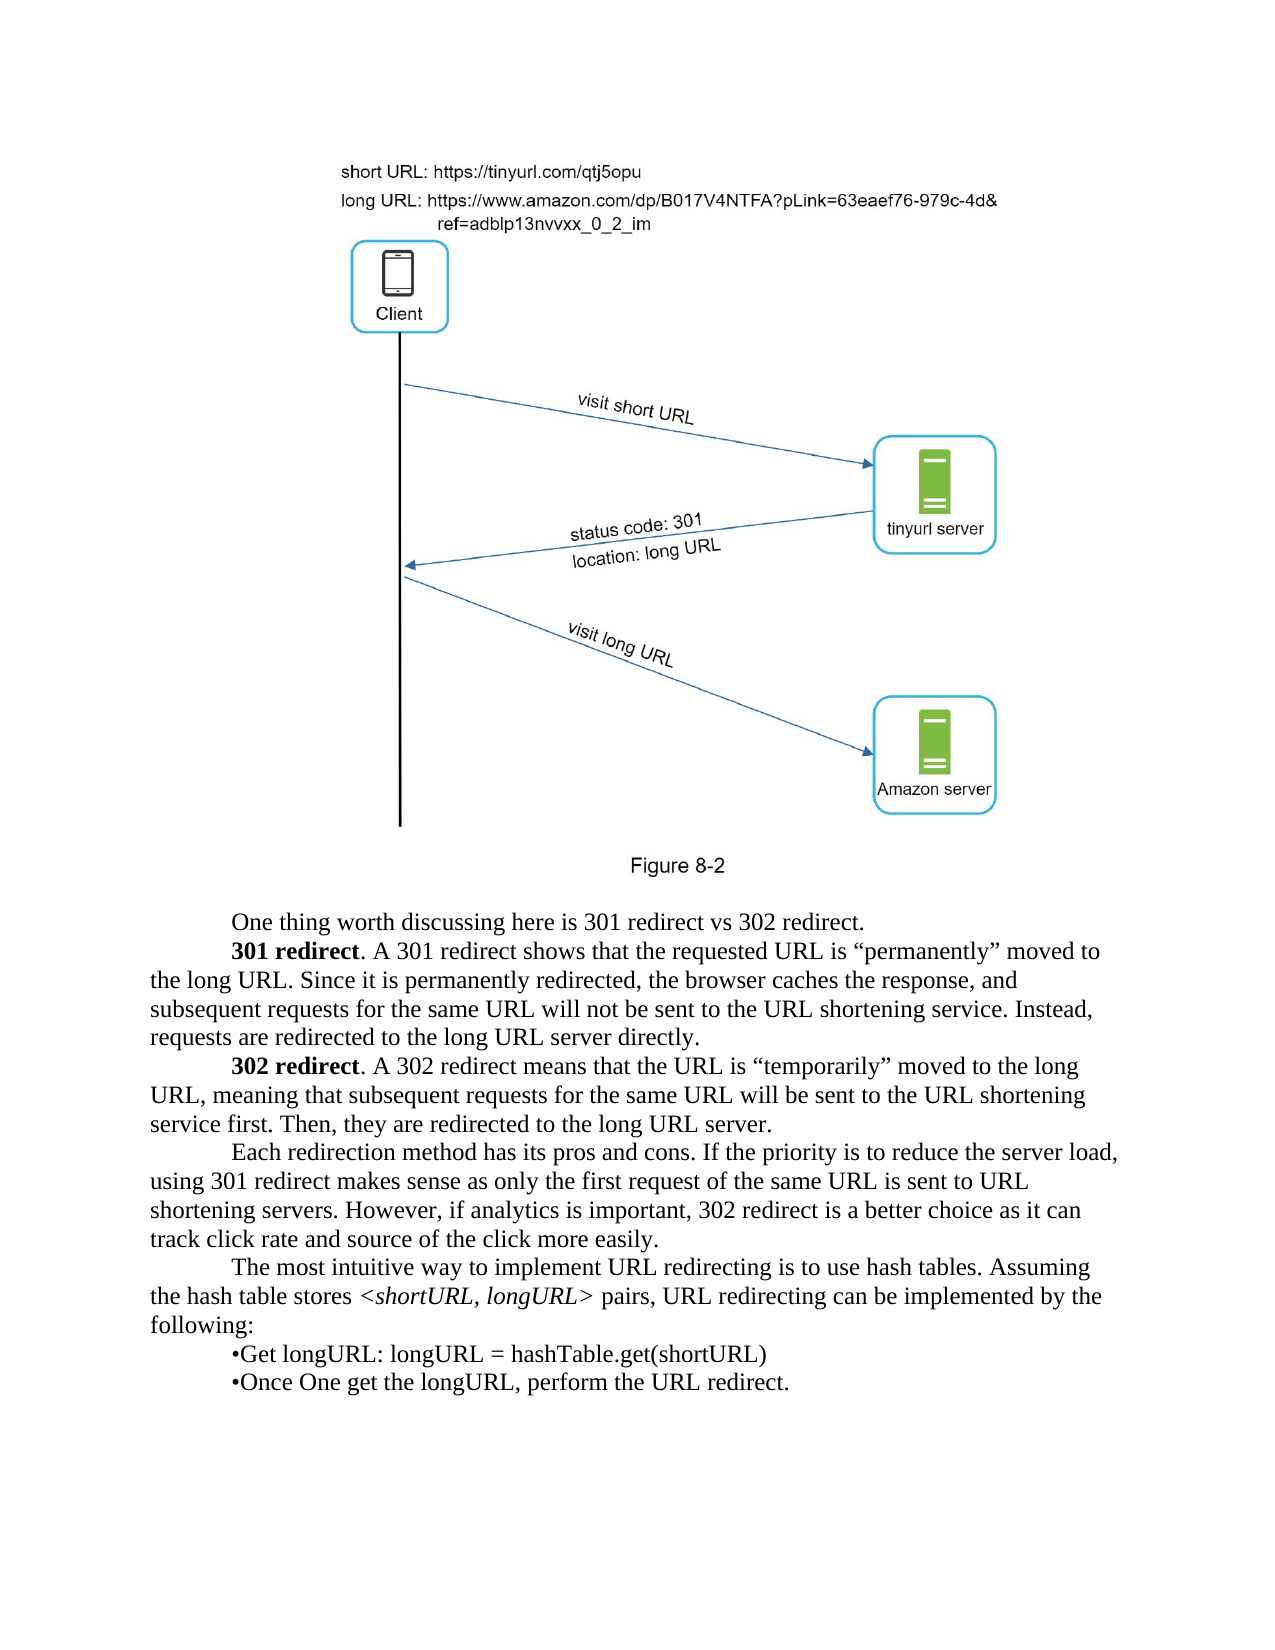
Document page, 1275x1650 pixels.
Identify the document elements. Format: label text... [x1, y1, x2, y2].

text The most intuitive way to implement URL redirecting is to use hash tables. Assuming the hash table stores <shortURL, longURL> pairs, URL redirecting can be implemented by the following: [150, 1252, 1125, 1339]
text 302 redirect. A 302 redirect means that the URL is “temporarily” moved to the long URL, meaning that subsequent requests for the same URL will be sent to the URL shortening service first. Then, they are redirected to the long URL server. [150, 1051, 1125, 1137]
text Each redirection method has its pros and cons. If the priority is to reduce the server load, using 301 redirect makes sense as only the first request of the same URL is sent to URL shortening servers. However, if analytics is important, 302 redirect is a better choice as it can track click rate and source of the click more easily. [150, 1137, 1125, 1252]
text One thing worth discussing here is 301 redirect vs 302 redirect. [150, 907, 1125, 936]
text •Once One get the longURL, perform the URL redirect. [150, 1367, 1125, 1396]
text 301 redirect. A 301 redirect shows that the requested URL is “permanently” moved to the long URL. Since it is permanently redirected, the browser caches the response, and subsequent requests for the same URL will not be sent to the URL shortening service. Instead, requests are redirected to the long URL server directly. [150, 936, 1125, 1051]
picture [338, 150, 1018, 879]
text •Get longURL: longURL = hashTable.get(shortURL) [150, 1339, 1125, 1367]
